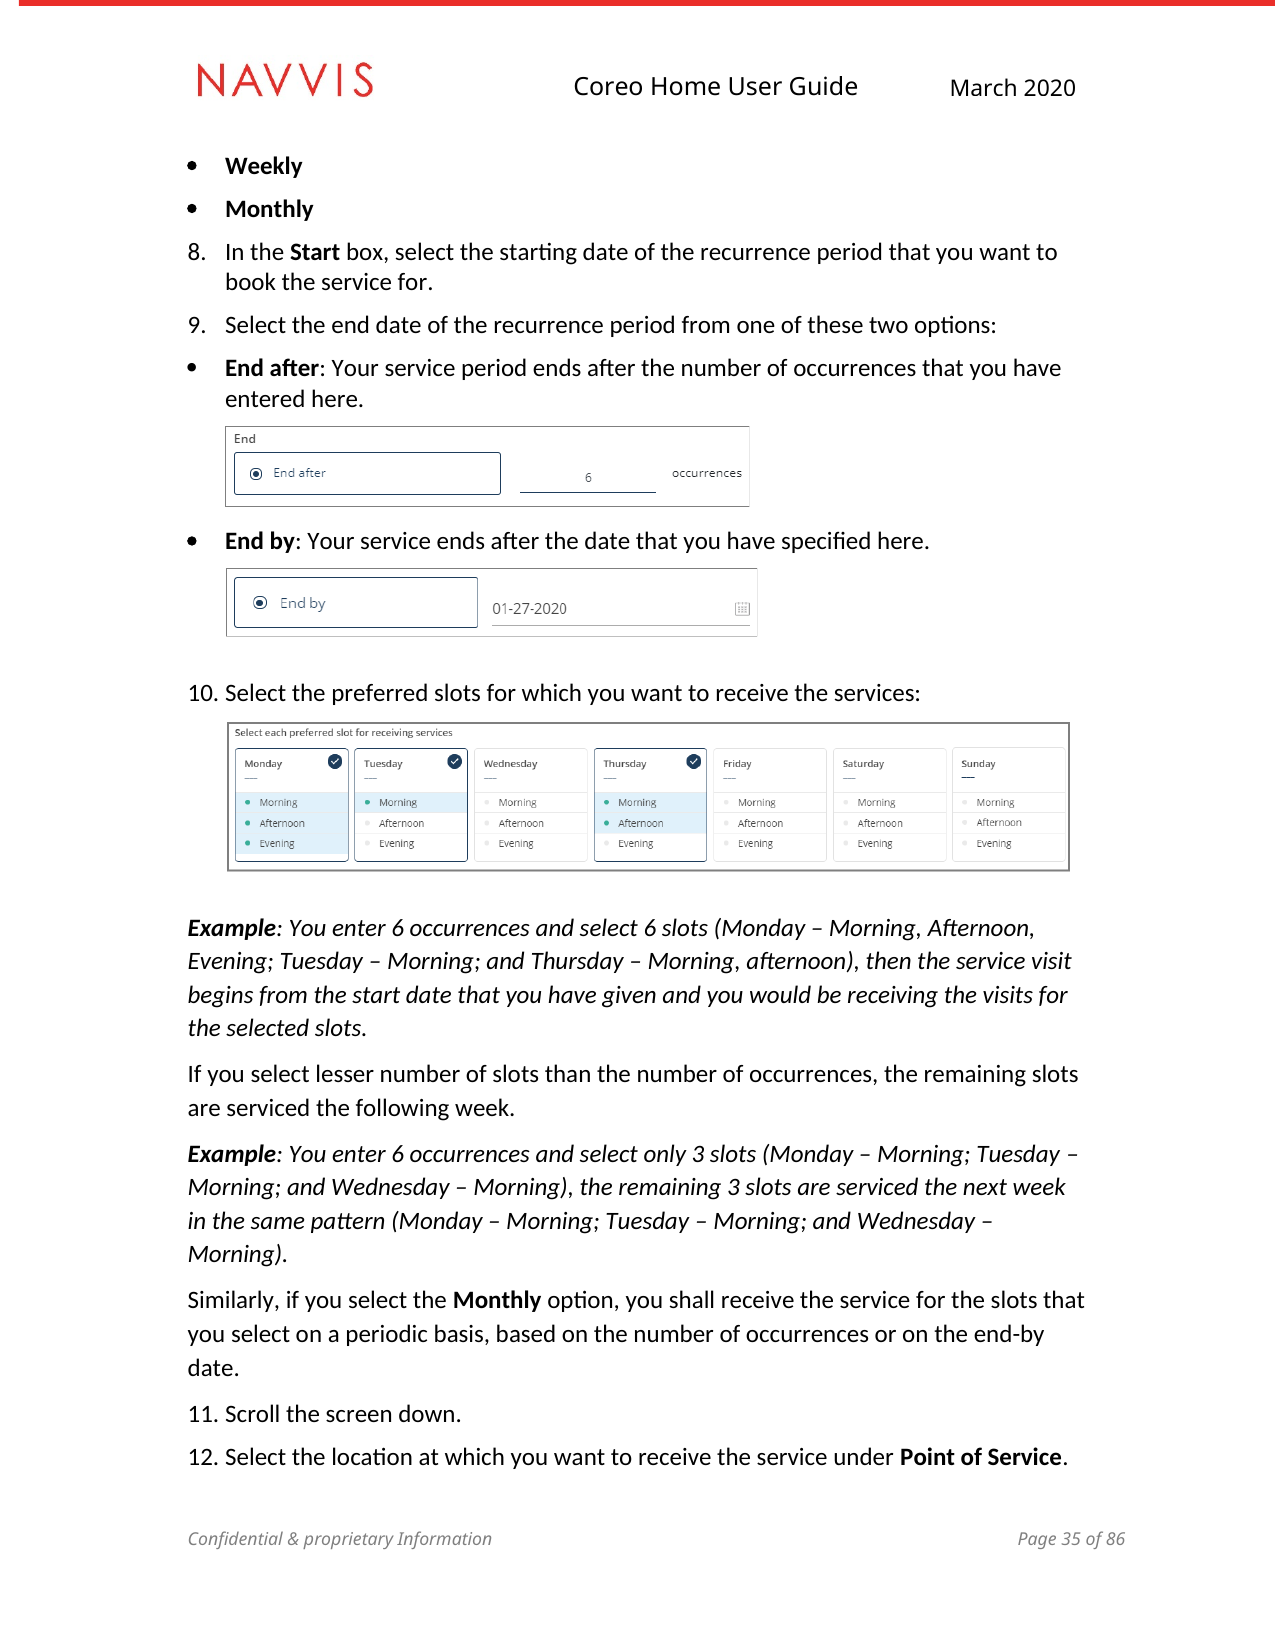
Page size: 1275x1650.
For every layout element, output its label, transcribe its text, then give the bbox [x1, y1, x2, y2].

text Example: You enter 6 occurrences and select 6 slots (Monday – Morning, Afternoon, Evening; Tuesday – Morning; and Thursday – Morning, afternoon), then the service visit begins from the start date that you have given and you would be receiving the visits for the selected slots. [187, 912, 1087, 1043]
list In the Start box, select the starting date of the recurrence period that you want to book the service for. [187, 236, 1087, 297]
picture [225, 720, 1072, 872]
list Weekly [187, 150, 1087, 181]
list End by: Your service ends after the date that you have specified here. [187, 525, 1087, 556]
list Select the preferred slots for which you want to receive the services: [187, 677, 1087, 708]
list Monthly [187, 193, 1087, 223]
text Example: You enter 6 occurrences and select only 3 slots (Monday – Morning; Tuesday – Morning; and Wednesday – Morning), the remaining 3 slots are serviced the next week in the same pattern (Monday – Morning; Tuesday – Morning; and Wednesday – Morning). [187, 1138, 1087, 1269]
picture [225, 568, 758, 637]
list Select the end date of the recurrence period from one of these two options: [187, 309, 1087, 340]
picture [225, 426, 750, 509]
list End after: Your service period ends after the number of occurrences that you have entered here. [187, 353, 1087, 414]
list Select the location at which you want to receive the service under Point of Service. [187, 1441, 1087, 1471]
list Scroll the screen down. [187, 1398, 1087, 1428]
picture [187, 55, 383, 104]
text If you select lesser number of slots than the number of occurrences, the remaining slots are serviced the following week. [187, 1058, 1087, 1122]
text Similarly, if you select the Monthly option, you shall receive the service for the slots that you select on a periodic basis, based on the number of occurrences or on the end-by date. [187, 1284, 1087, 1382]
